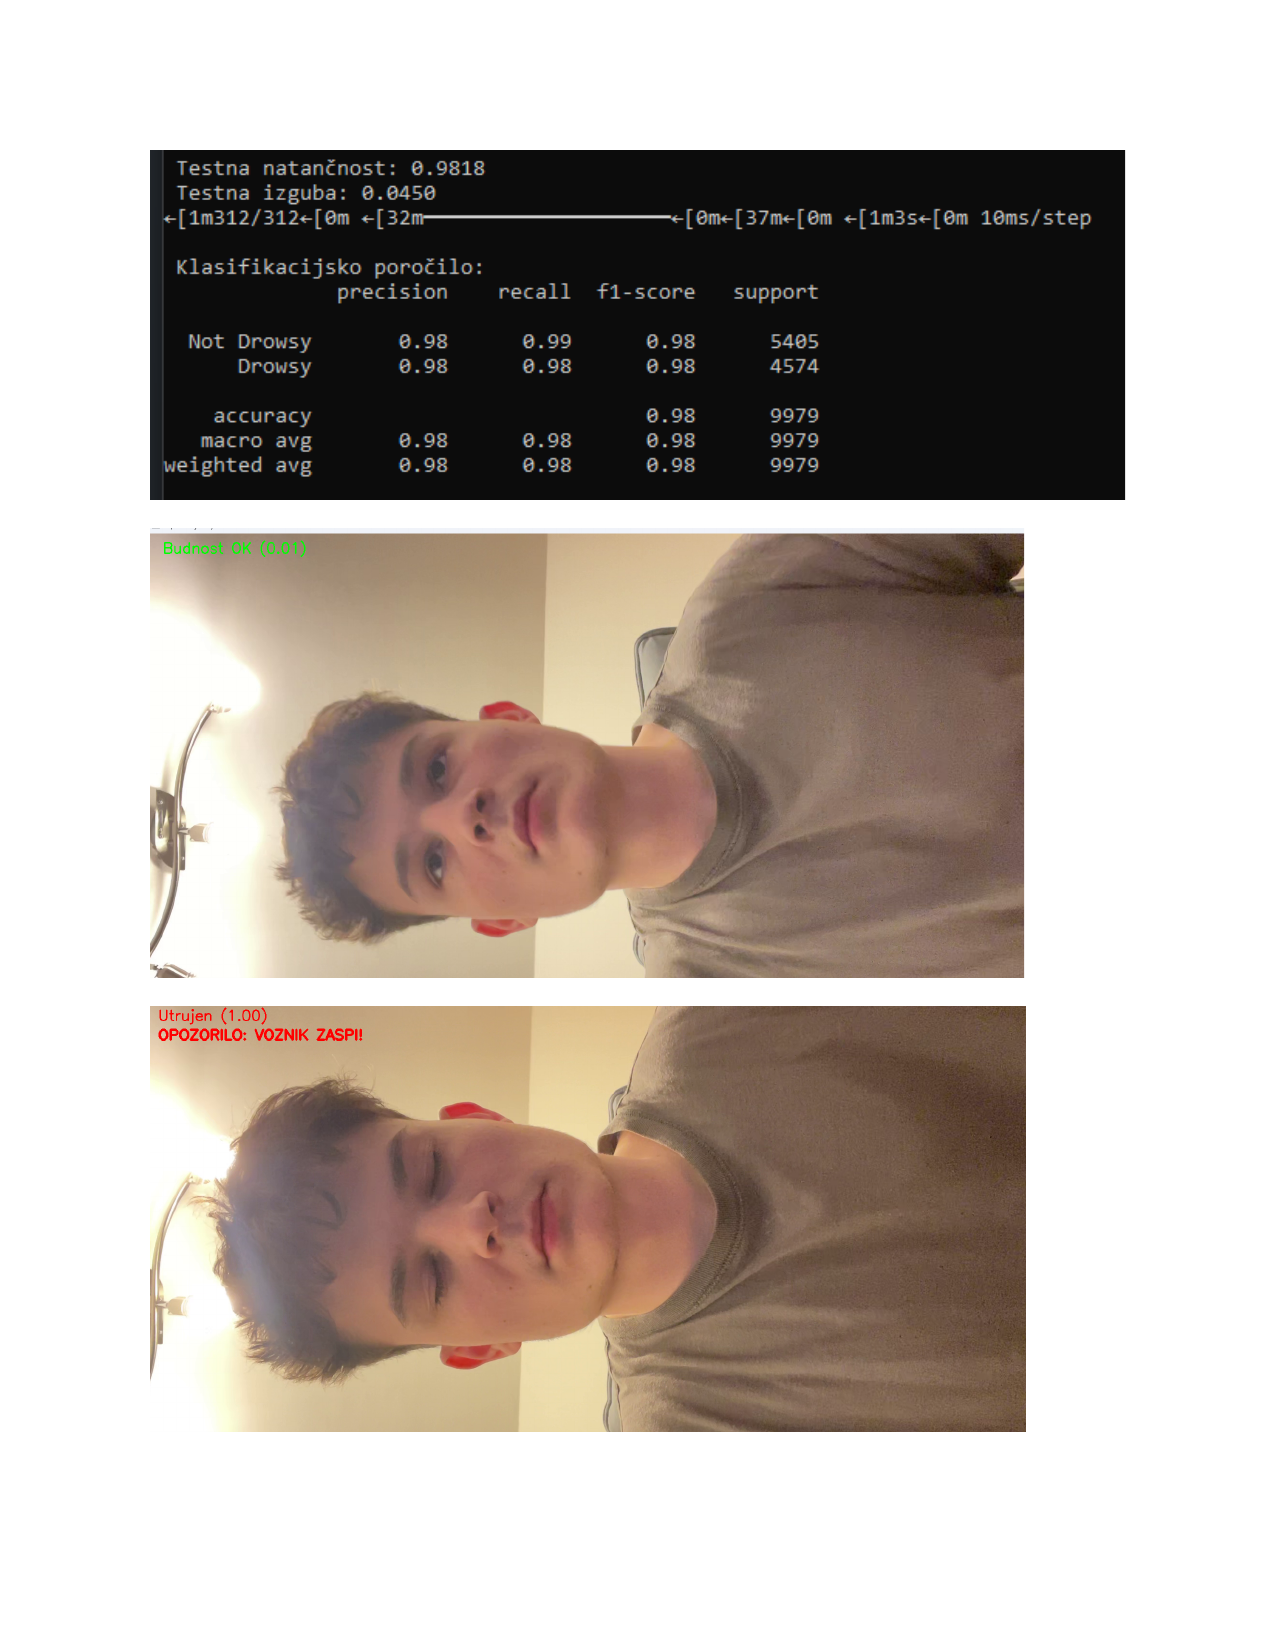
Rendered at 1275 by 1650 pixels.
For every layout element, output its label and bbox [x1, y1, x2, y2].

picture [150, 150, 1125, 500]
picture [150, 528, 1025, 978]
picture [150, 1006, 1026, 1432]
